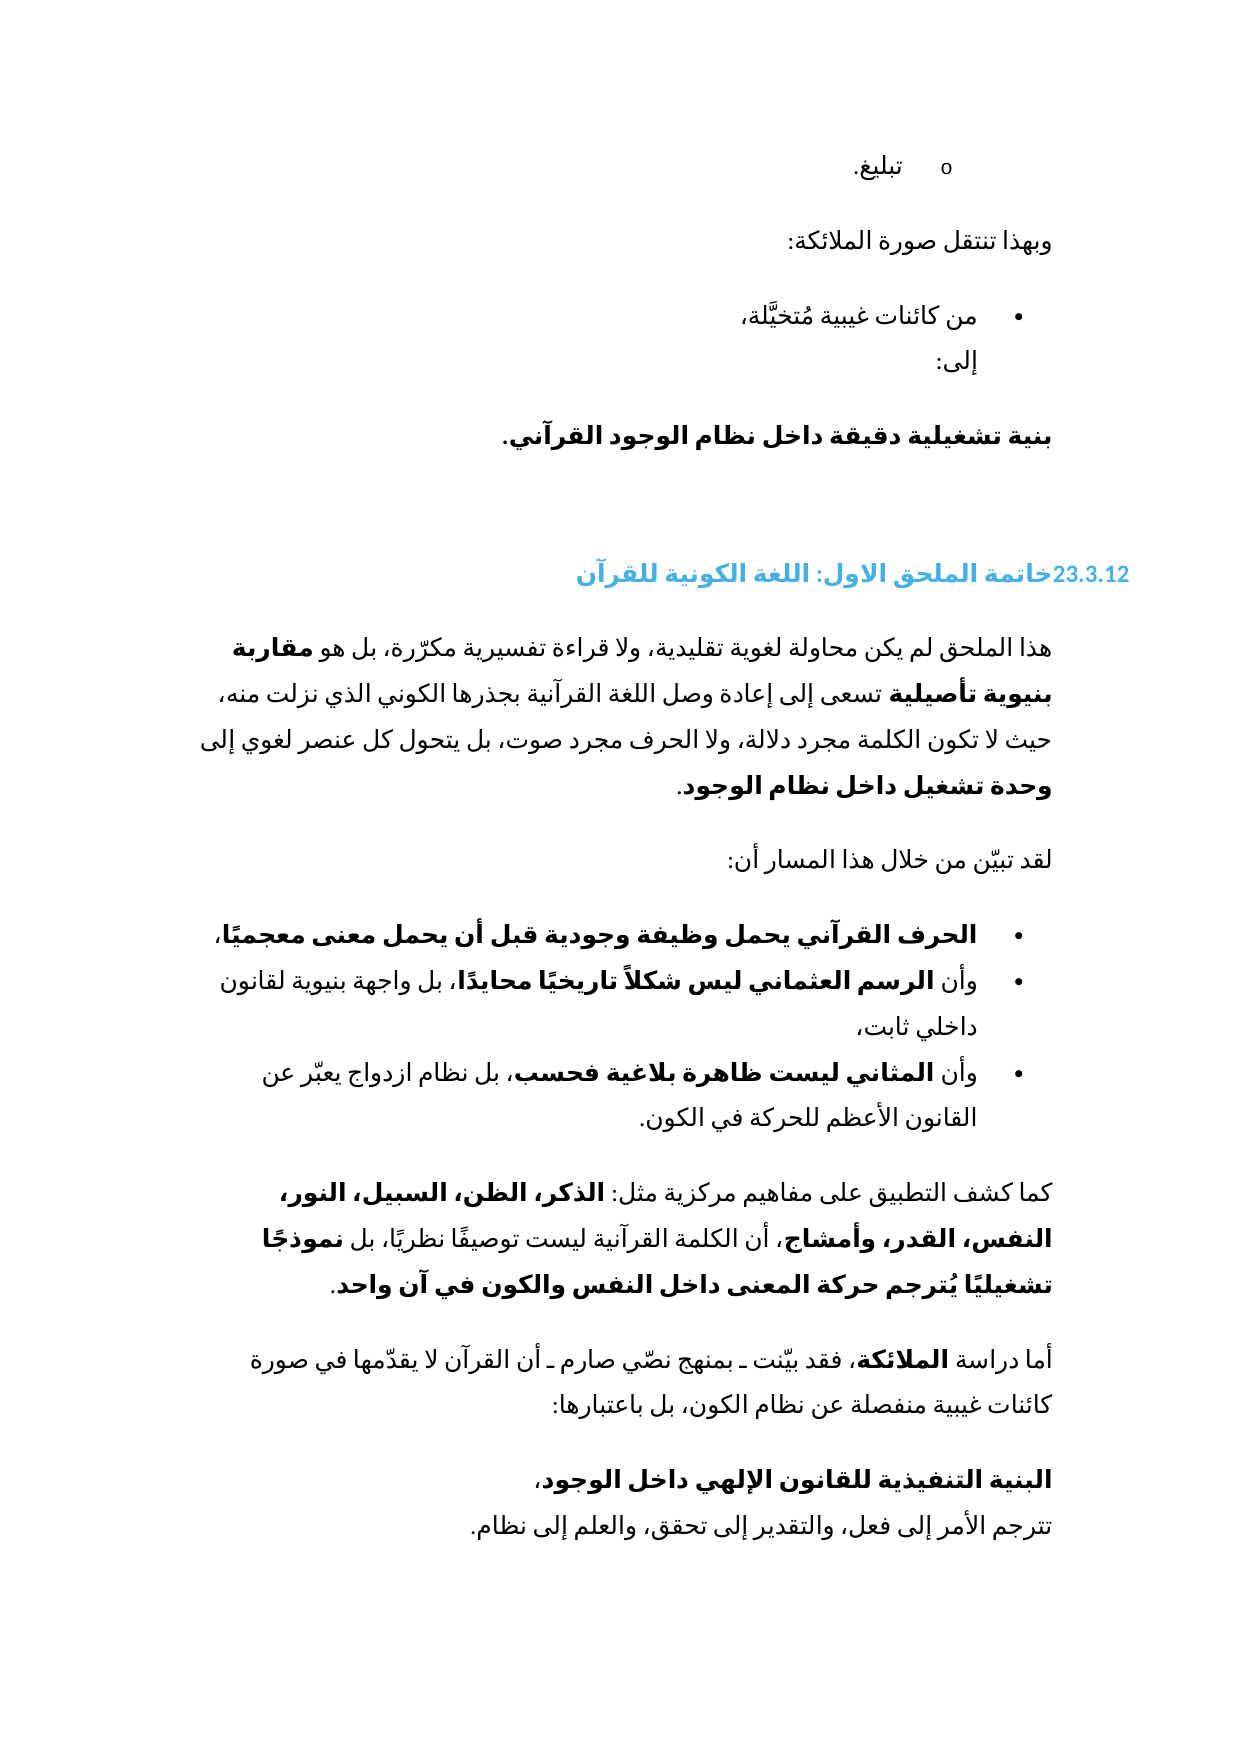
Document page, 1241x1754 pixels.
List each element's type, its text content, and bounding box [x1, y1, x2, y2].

text لقد تبيّن من خلال هذا المسار أن: [187, 845, 1053, 875]
subtitle خاتمة الملحق الاول: اللغة الكونية للقرآن [187, 558, 1053, 588]
list وأن الرسم العثماني ليس شكلاً تاريخيًا محايدًا، بل واجهة بنيوية لقانون داخلي ثابت، [187, 965, 1015, 1042]
text البنية التنفيذية للقانون الإلهي داخل الوجود، تترجم الأمر إلى فعل، والتقدير إلى تحقق، والعلم إلى نظام. [187, 1464, 1053, 1541]
list تبليغ. [187, 150, 940, 181]
list من كائنات غيبية مُتخيَّلة، إلى: [187, 300, 1015, 376]
list الحرف القرآني يحمل وظيفة وجودية قبل أن يحمل معنى معجميًا، [187, 919, 1015, 950]
text كما كشف التطبيق على مفاهيم مركزية مثل: الذكر، الظن، السبيل، النور، النفس، القدر، وأمشاج، أن الكلمة القرآنية ليست توصيفًا نظريًا، بل نموذجًا تشغيليًا يُترجم حركة المعنى داخل النفس والكون في آن واحد. [187, 1177, 1053, 1299]
text أما دراسة الملائكة، فقد بيّنت ـ بمنهج نصّي صارم ـ أن القرآن لا يقدّمها في صورة كائنات غيبية منفصلة عن نظام الكون، بل باعتبارها: [187, 1344, 1053, 1420]
text وبهذا تنتقل صورة الملائكة: [187, 225, 1053, 255]
text بنية تشغيلية دقيقة داخل نظام الوجود القرآني. [187, 420, 1053, 451]
list وأن المثاني ليست ظاهرة بلاغية فحسب، بل نظام ازدواج يعبّر عن القانون الأعظم للحركة في الكون. [187, 1057, 1015, 1133]
text هذا الملحق لم يكن محاولة لغوية تقليدية، ولا قراءة تفسيرية مكرّرة، بل هو مقاربة بنيوية تأصيلية تسعى إلى إعادة وصل اللغة القرآنية بجذرها الكوني الذي نزلت منه، حيث لا تكون الكلمة مجرد دلالة، ولا الحرف مجرد صوت، بل يتحول كل عنصر لغوي إلى وحدة تشغيل داخل نظام الوجود. [187, 633, 1053, 800]
